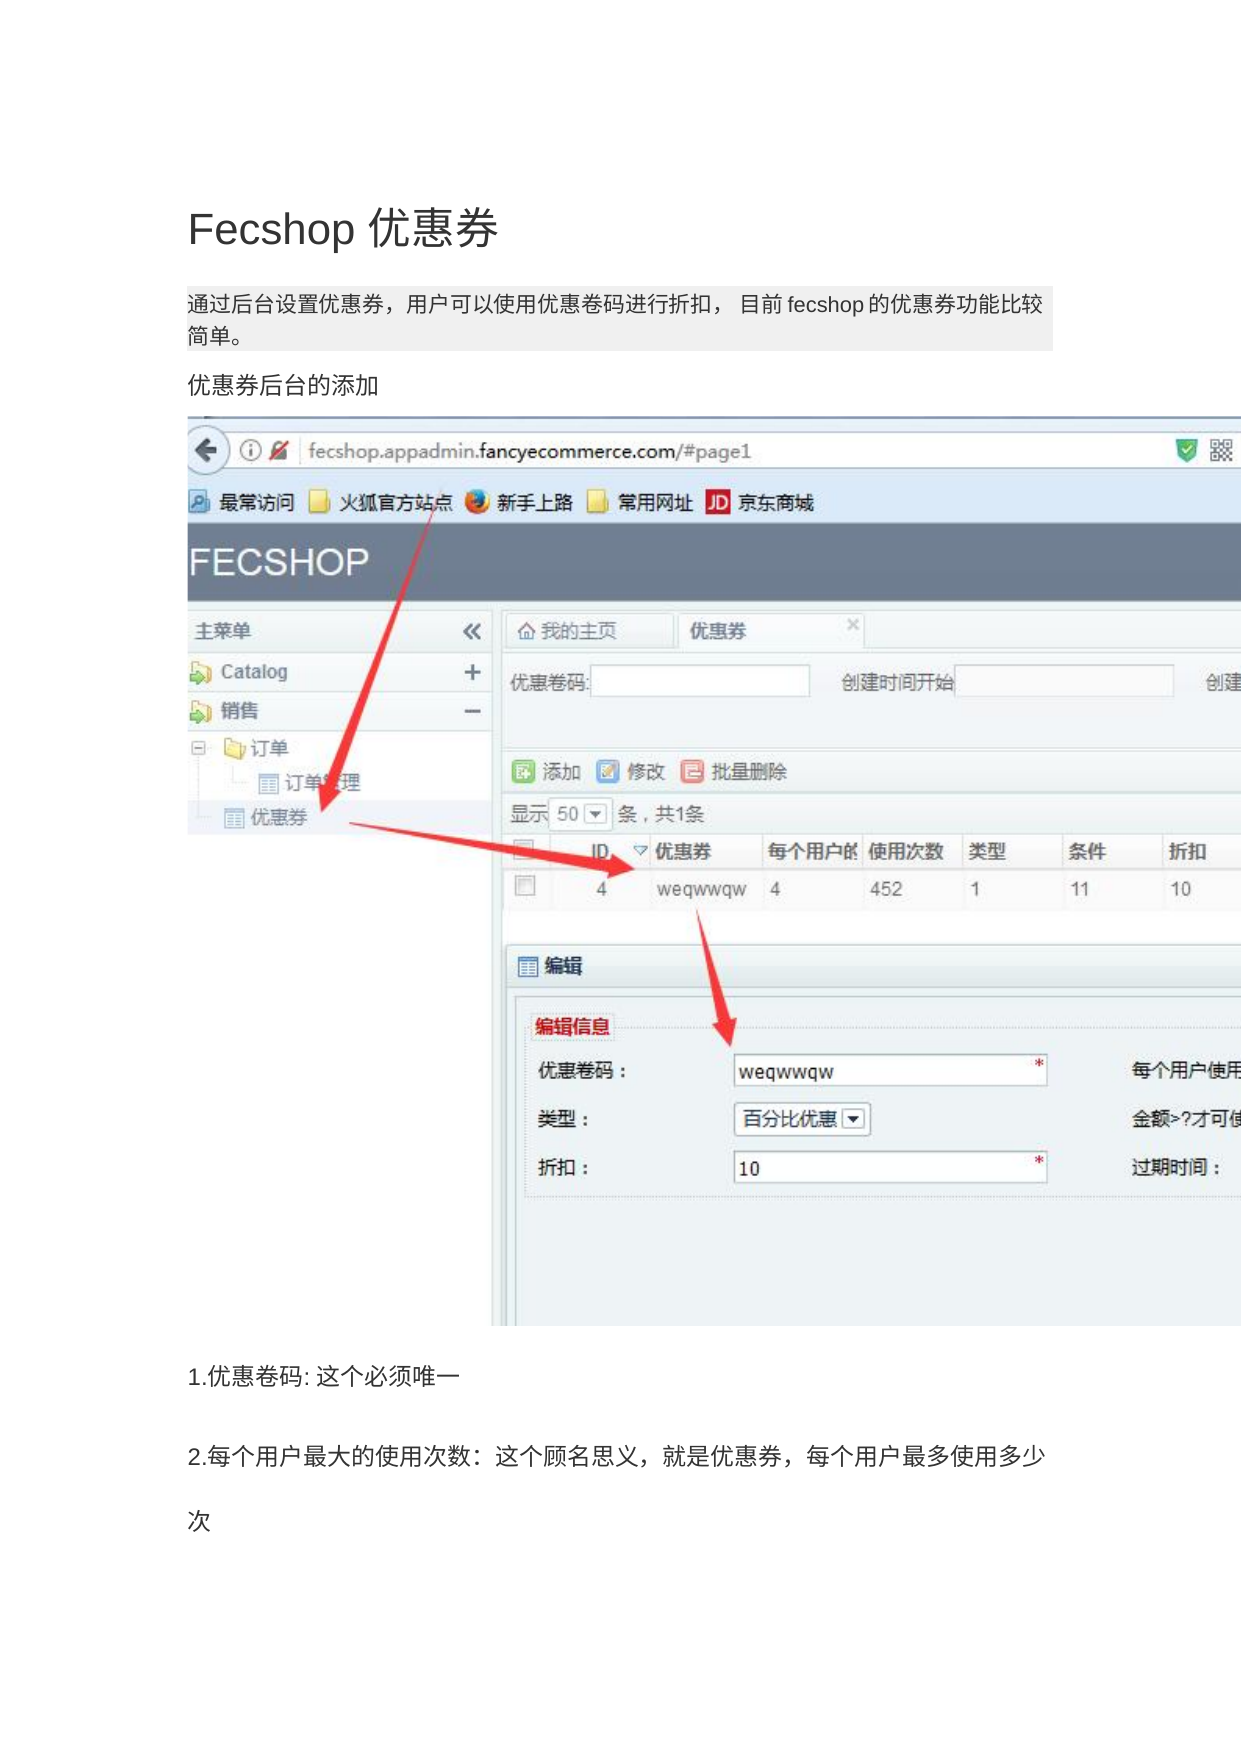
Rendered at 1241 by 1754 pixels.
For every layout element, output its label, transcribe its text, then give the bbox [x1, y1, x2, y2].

text 2.每个用户最大的使用次数：这个顾名思义，就是优惠券，每个用户最多使用多少次 [187, 1423, 1053, 1553]
picture [187, 416, 1241, 1326]
text 通过后台设置优惠券，用户可以使用优惠卷码进行折扣， 目前fecshop的优惠券功能比较简单。 [187, 286, 1053, 351]
subtitle Fecshop 优惠券 [187, 193, 1053, 258]
text 1.优惠卷码: 这个必须唯一 [187, 1342, 1053, 1407]
text 优惠券后台的添加 [187, 351, 1053, 416]
